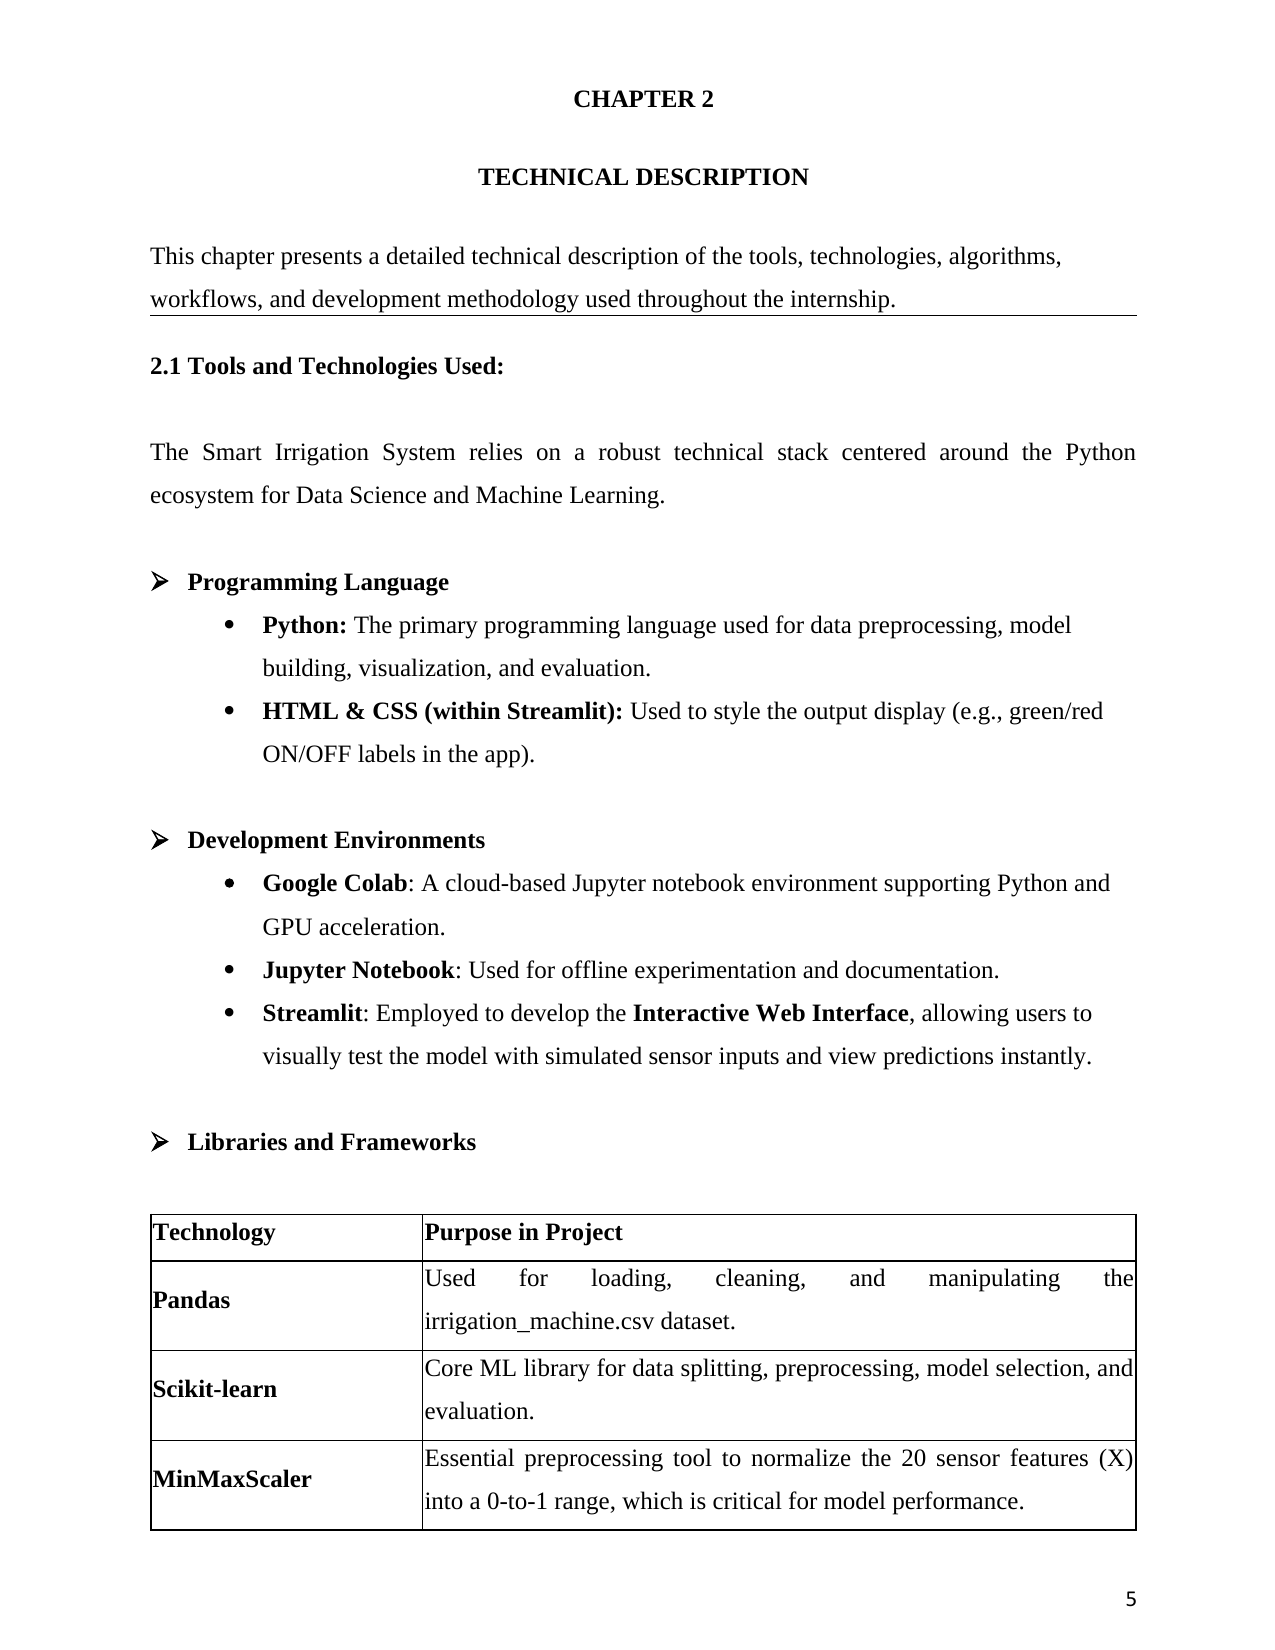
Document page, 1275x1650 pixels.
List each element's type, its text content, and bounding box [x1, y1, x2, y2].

list Python: The primary programming language used for data preprocessing, model building, visualization, and evaluation. [225, 610, 1137, 682]
table_cell Core ML library for data splitting, preprocessing, model selection, and evaluation. [423, 1351, 1135, 1439]
text This chapter presents a detailed technical description of the tools, technologies, algorithms, workflows, and development methodology used throughout the internship. [150, 241, 1137, 315]
table_cell Used for loading, cleaning, and manipulating the irrigation_machine.csv dataset. [423, 1262, 1135, 1350]
list Programming Language [150, 567, 1137, 595]
table_header Technology [152, 1215, 422, 1260]
table_cell Essential preprocessing tool to normalize the 20 sensor features (X) into a 0-to-1 range, which is critical for model performance. [423, 1441, 1135, 1529]
table_cell MinMaxScaler [152, 1441, 422, 1529]
text The Smart Irrigation System relies on a robust technical stack centered around the Python ecosystem for Data Science and Machine Learning. [150, 437, 1137, 509]
table_cell Pandas [152, 1262, 422, 1350]
list Streamlit: Employed to develop the Interactive Web Interface, allowing users to visually test the model with simulated sensor inputs and view predictions instantly. [225, 998, 1137, 1070]
table_cell Scikit-learn [152, 1351, 422, 1439]
text TECHNICAL DESCRIPTION [150, 162, 1137, 191]
list Jupyter Notebook: Used for offline experimentation and documentation. [225, 955, 1137, 983]
text CHAPTER 2 [150, 84, 1137, 113]
list Google Colab: A cloud-based Jupyter notebook environment supporting Python and GPU acceleration. [225, 868, 1137, 940]
table_header Purpose in Project [423, 1215, 1135, 1260]
list HTML & CSS (within Streamlit): Used to style the output display (e.g., green/red ON/OFF labels in the app). [225, 696, 1137, 768]
list Libraries and Frameworks [150, 1127, 1137, 1156]
list Development Environments [150, 825, 1137, 854]
text 2.1 Tools and Technologies Used: [150, 351, 1137, 380]
